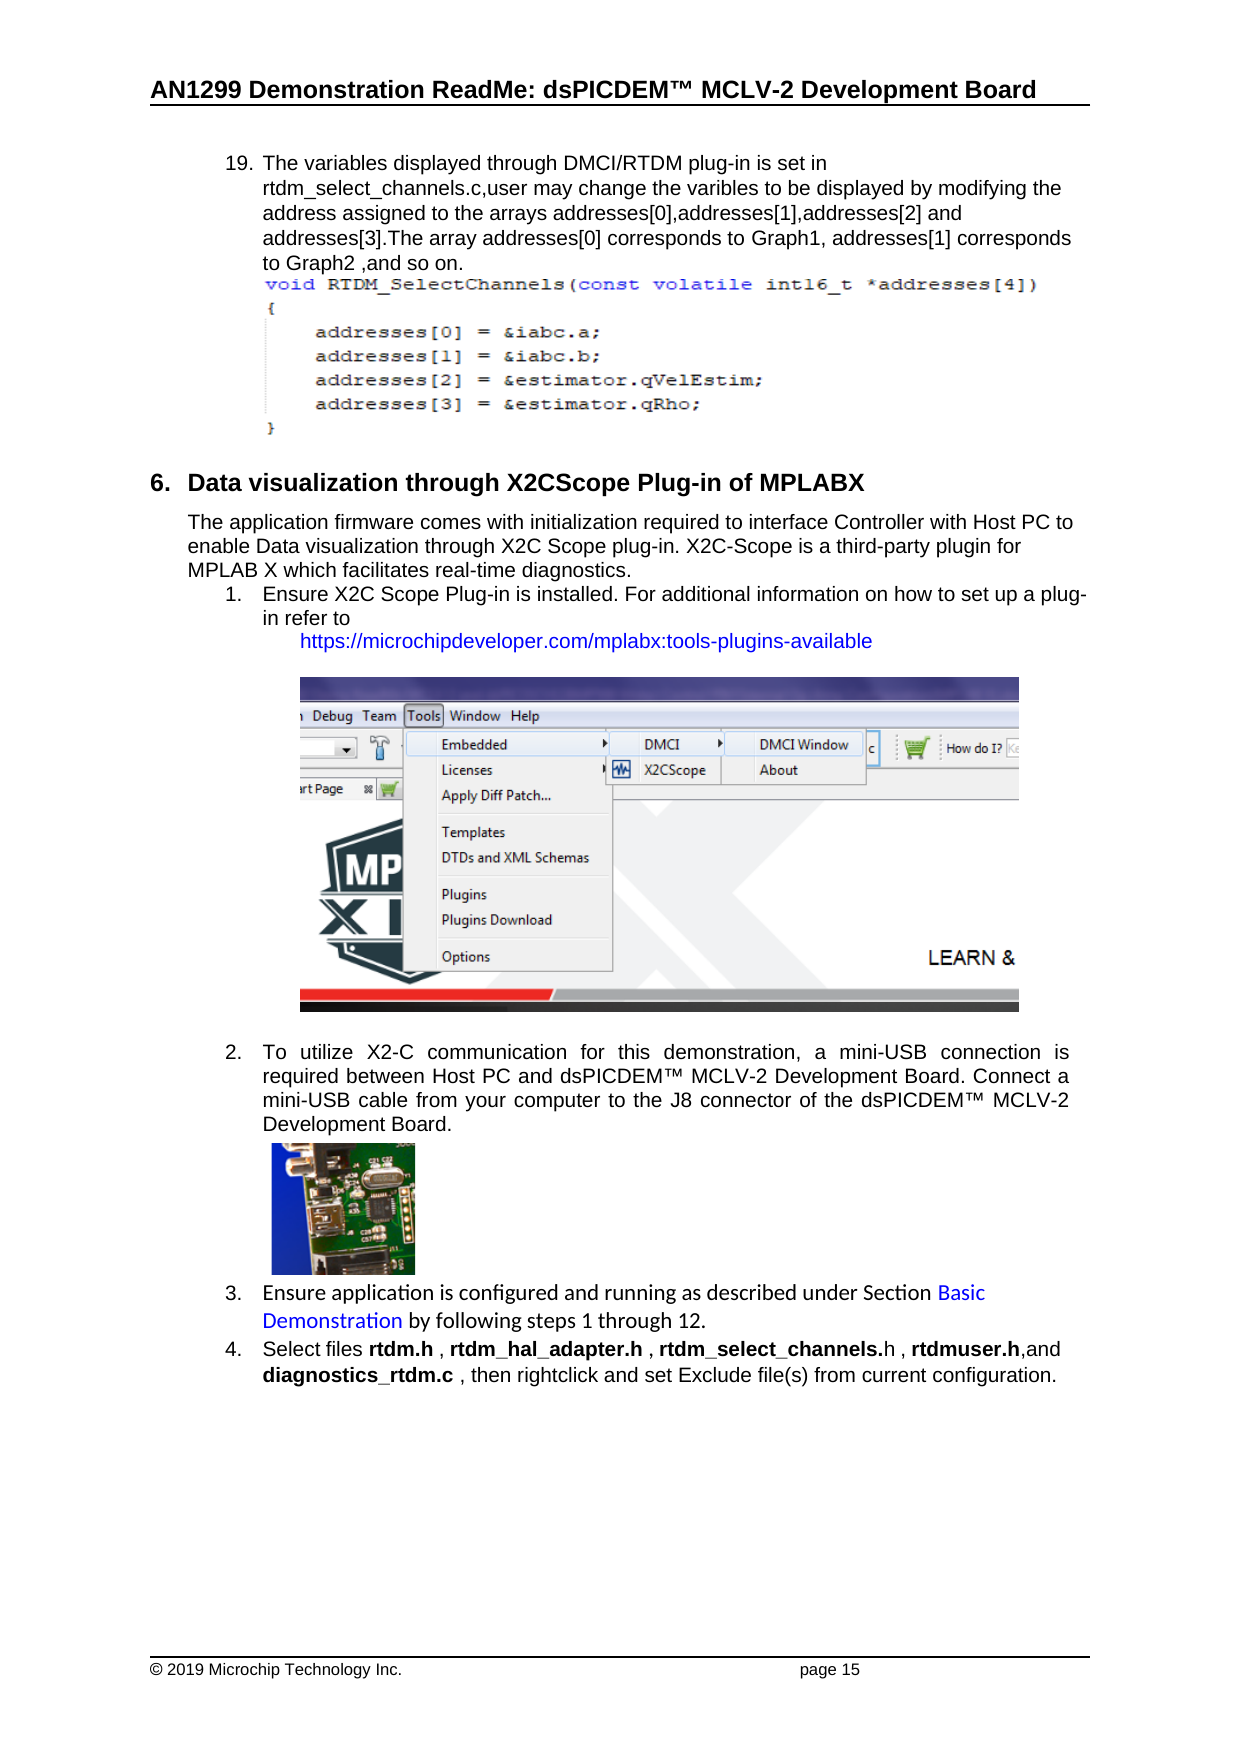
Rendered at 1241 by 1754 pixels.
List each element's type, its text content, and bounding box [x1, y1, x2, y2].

list Ensure application is configured and running as described under Section Basic Demonstration by following steps 1 through 12. [225, 1140, 1090, 1334]
list Ensure X2C Scope Plug-in is installed. For additional information on how to set up a plug-in refer to [225, 581, 1090, 629]
list The variables displayed through DMCI/RTDM plug-in is set in rtdm_select_channels.c,user may change the varibles to be displayed by modifying the address assigned to the arrays addresses[0],addresses[1],addresses[2] and addresses[3].The array addresses[0] corresponds to Graph1, addresses[1] corresponds to Graph2 ,and so on. [225, 150, 1090, 275]
picture [262, 279, 1066, 444]
list Select files rtdm.h , rtdm_hal_adapter.h , rtdm_select_channels.h , rtdmuser.h,and diagnostics_rtdm.c , then rightclick and set Exclude file(s) from current configuration. [225, 1334, 1090, 1386]
picture [300, 677, 1019, 1012]
list To utilize X2-C communication for this demonstration, a mini-USB connection is required between Host PC and dsPICDEM™ MCLV-2 Development Board. Connect a mini-USB cable from your computer to the J8 connector of the dsPICDEM™ MCLV-2 Development Board. [225, 1040, 1071, 1136]
list The application firmware comes with initialization required to interface Controller with Host PC to enable Data visualization through X2C Scope plug-in. X2C-Scope is a third-party plugin for MPLAB X which facilitates real-time diagnostics. [187, 509, 1090, 581]
subtitle Data visualization through X2CScope Plug-in of MPLABX [150, 468, 1090, 497]
list https://microchipdeveloper.com/mplabx:tools-plugins-available [262, 629, 1090, 653]
